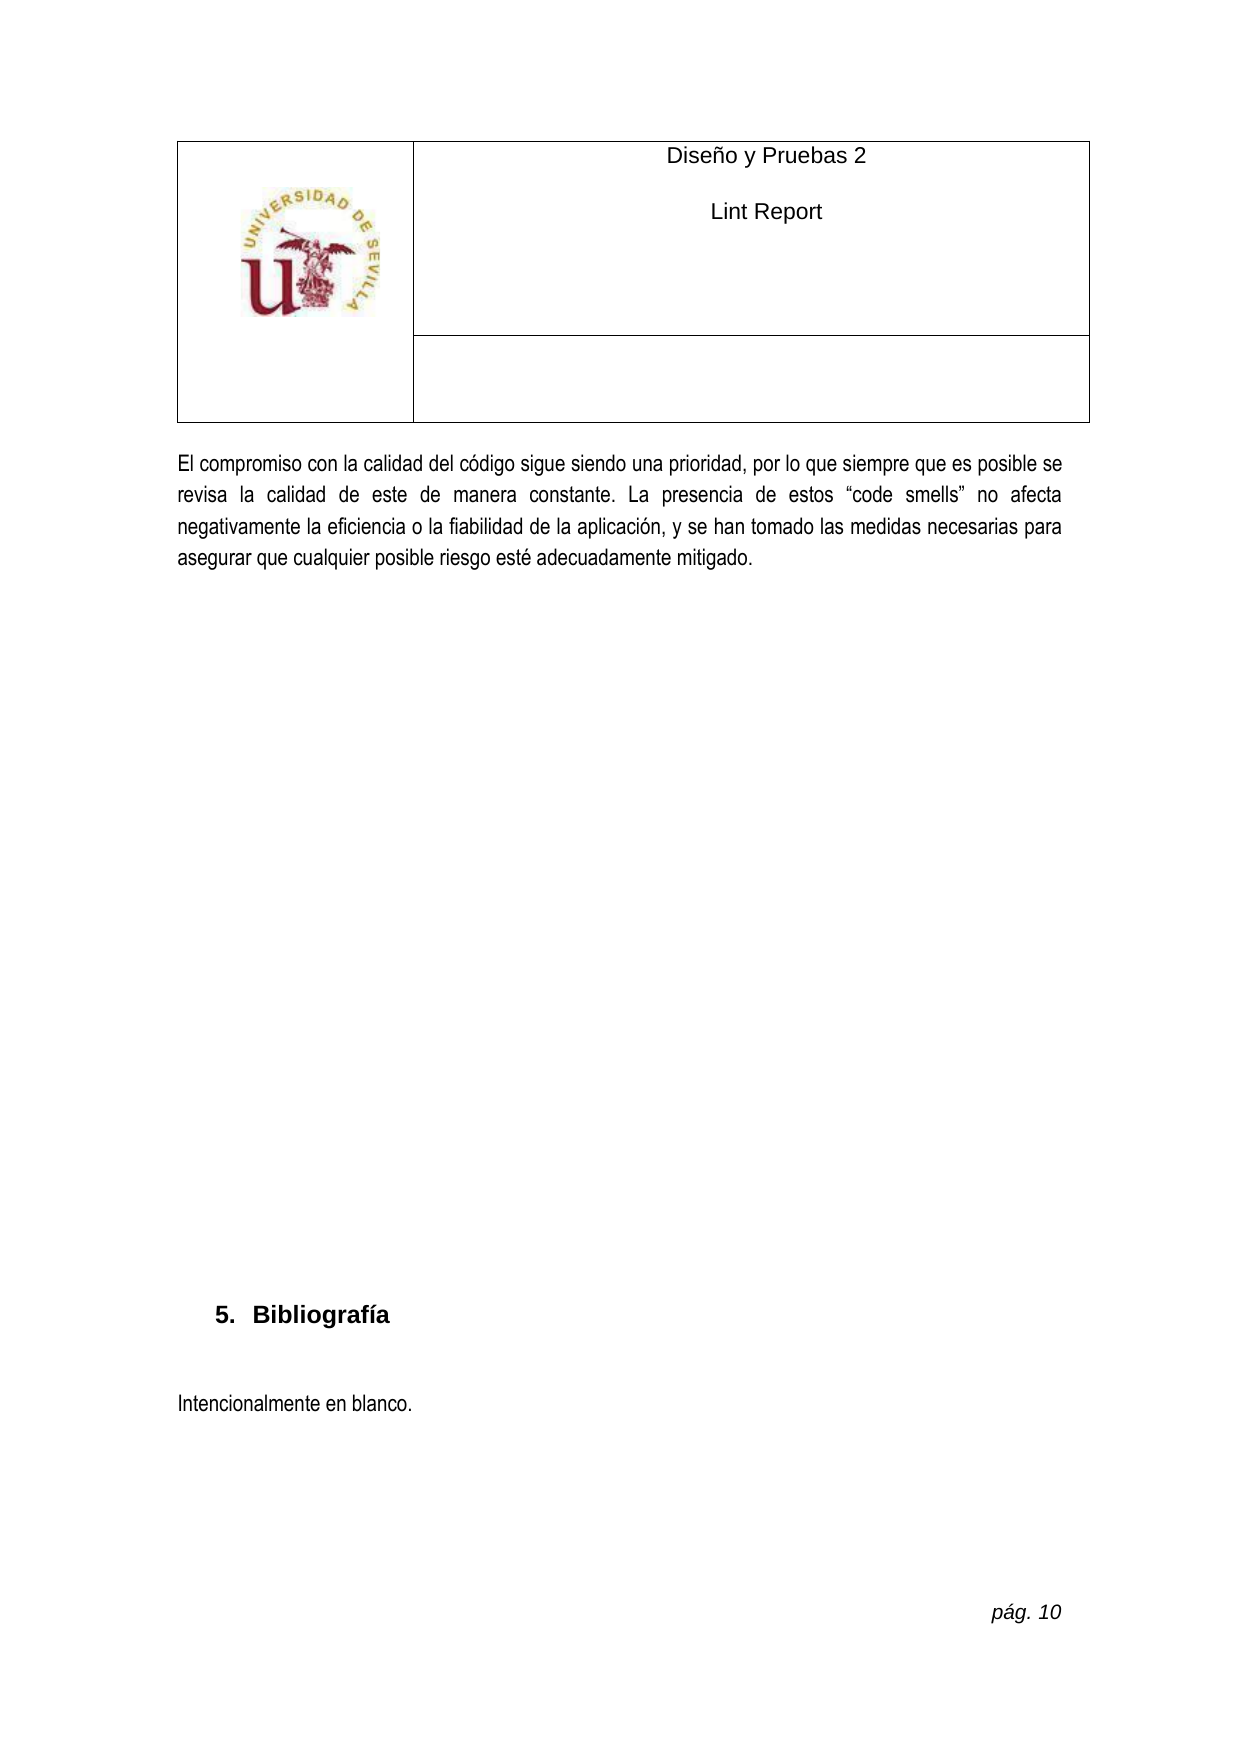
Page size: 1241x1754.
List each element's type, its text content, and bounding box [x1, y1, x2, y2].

list Bibliografía [215, 1300, 1063, 1328]
text El compromiso con la calidad del código sigue siendo una prioridad, por lo que siempre que es posible se revisa la calidad de este de manera constante. La presencia de estos “code smells” no afecta negativamente la eficiencia o la fiabilidad de la aplicación, y se han tomado las medidas necesarias para asegurar que cualquier posible riesgo esté adecuadamente mitigado. [177, 449, 1063, 571]
picture [240, 187, 381, 317]
text Intencionalmente en blanco. [177, 1389, 1063, 1416]
